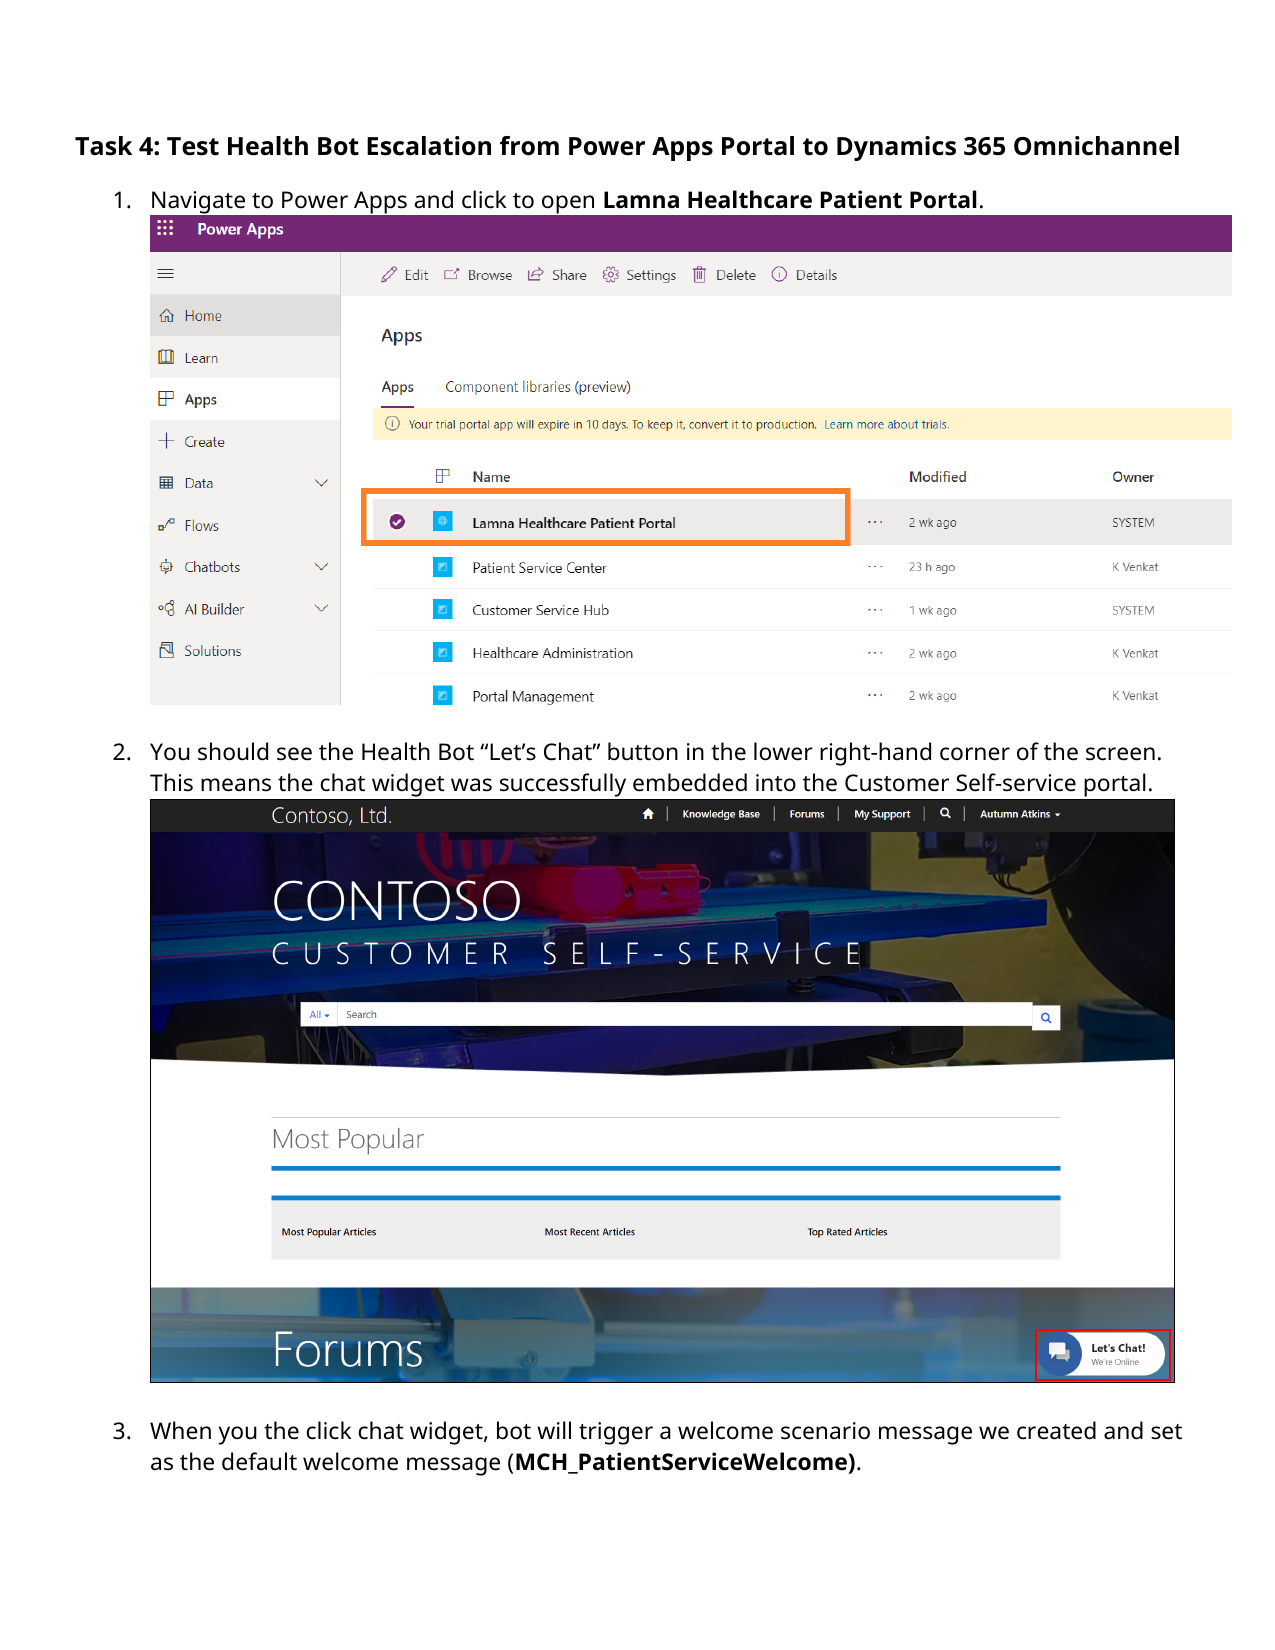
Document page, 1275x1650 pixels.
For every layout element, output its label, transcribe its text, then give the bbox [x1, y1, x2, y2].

picture [439, 692, 446, 699]
picture [151, 800, 1174, 1382]
subtitle Task 4: Test Health Bot Escalation from Power Apps Portal to Dynamics 365 Omnichannel [75, 128, 1200, 162]
list When you the click chat widget, bot will trigger a welcome scenario message we created and set as the default welcome message (MCH_PatientServiceWelcome). [112, 1415, 1200, 1477]
picture [150, 215, 1232, 705]
